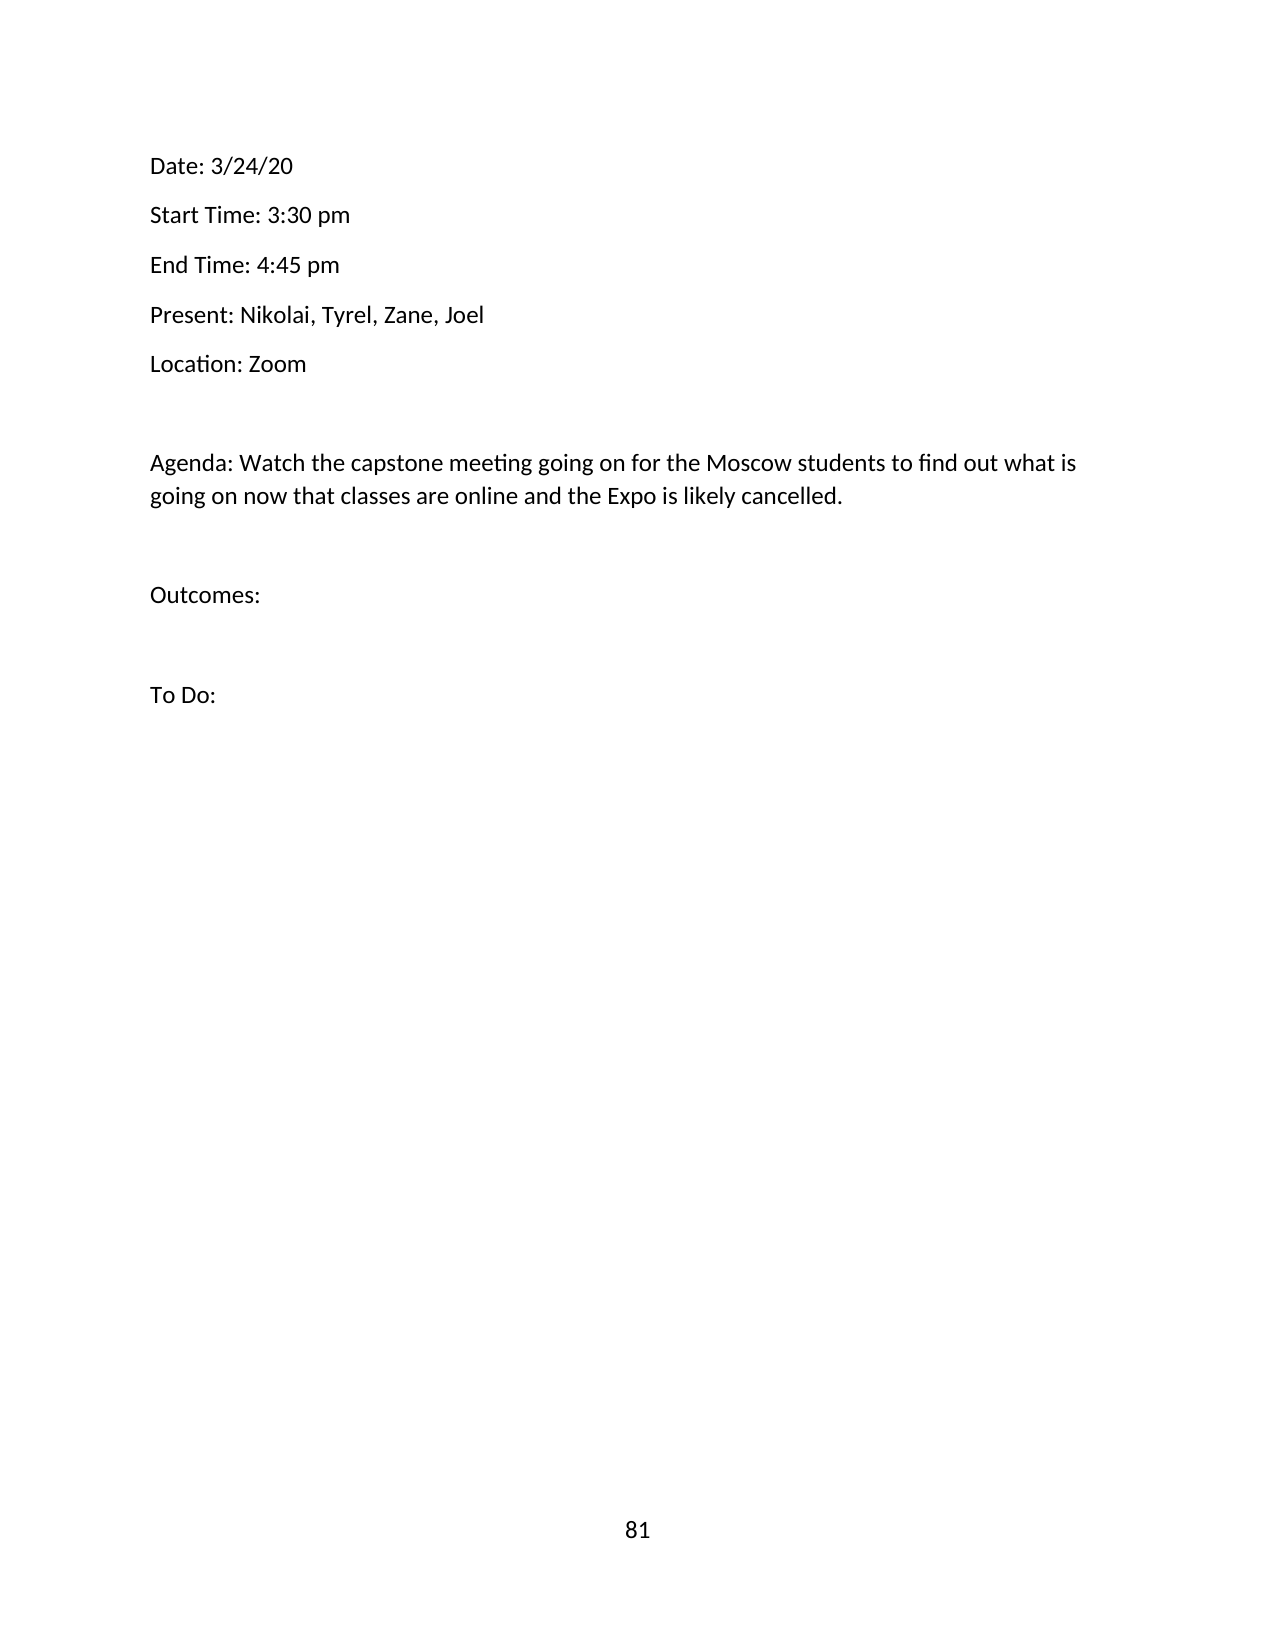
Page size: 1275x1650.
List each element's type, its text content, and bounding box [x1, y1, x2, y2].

text End Time: 4:45 pm [150, 249, 1125, 280]
text Location: Zoom [150, 348, 1125, 379]
text To Do: [150, 679, 1125, 709]
text Date: 3/24/20 [150, 150, 1125, 181]
text Agenda: Watch the capstone meeting going on for the Moscow students to find out what is going on now that classes are online and the Expo is likely cancelled. [150, 447, 1125, 511]
text Outcomes: [150, 579, 1125, 610]
text Start Time: 3:30 pm [150, 199, 1125, 230]
text Present: Nikolai, Tyrel, Zane, Joel [150, 299, 1125, 329]
